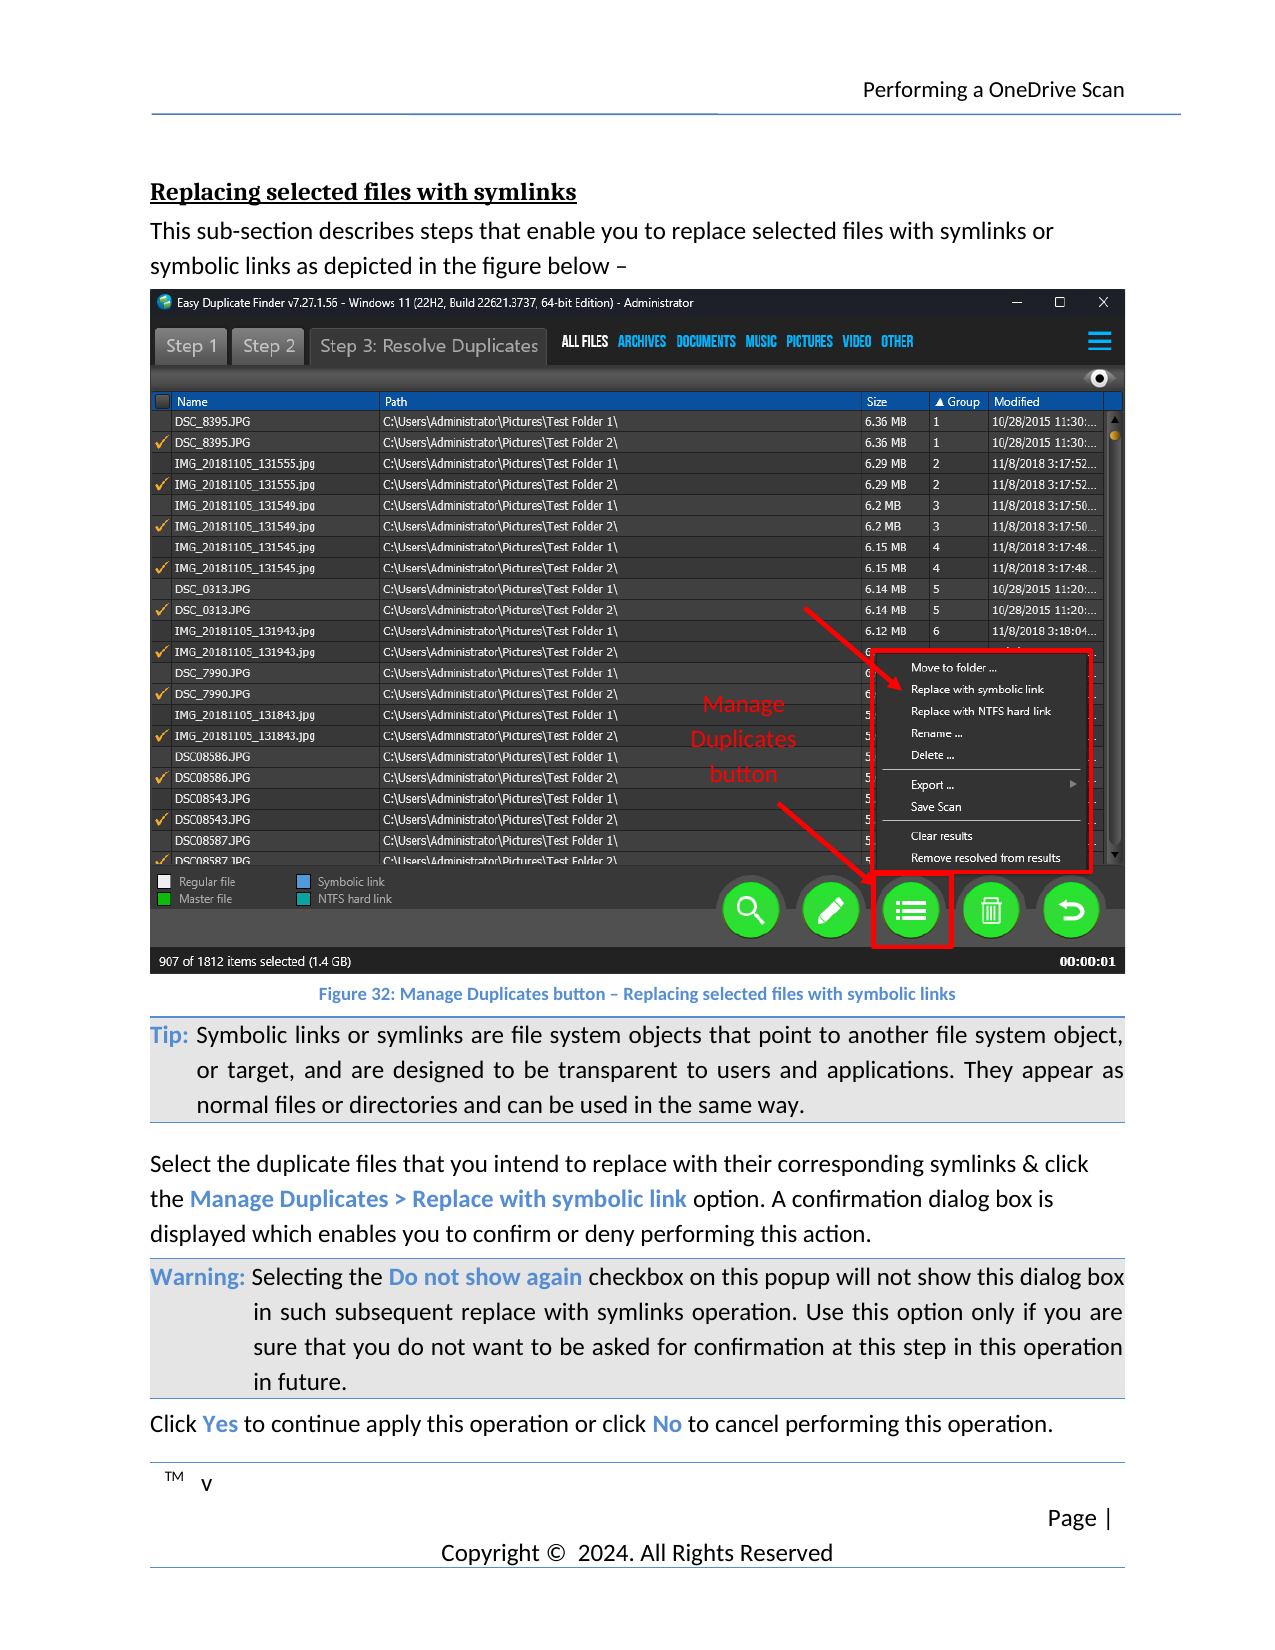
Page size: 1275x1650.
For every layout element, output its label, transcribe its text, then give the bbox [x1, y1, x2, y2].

picture [150, 289, 1125, 974]
text This sub-section describes steps that enable you to replace selected files with symlinks or symbolic links as depicted in the figure below – [150, 215, 1125, 281]
text Select the duplicate files that you intend to replace with their corresponding symlinks & click the Manage Duplicates > Replace with symbolic link option. A confirmation dialog box is displayed which enables you to confirm or deny performing this action. [150, 1148, 1125, 1249]
text Click Yes to continue apply this operation or click No to cancel performing this operation. [150, 1408, 1125, 1439]
text Tip: Symbolic links or symlinks are file system objects that point to another file system object, or target, and are designed to be transparent to users and applications. They appear as normal files or directories and can be used in the same way. [150, 1018, 1125, 1122]
text Figure 32: Manage Duplicates button – Replacing selected files with symbolic links [150, 982, 1125, 1005]
text Warning: Selecting the Do not show again checkbox on this popup will not show this dialog box in such subsequent replace with symlinks operation. Use this option only if you are sure that you do not want to be asked for confirmation at this step in this operation in future. [150, 1259, 1125, 1398]
subtitle Replacing selected files with symlinks [150, 178, 1125, 207]
